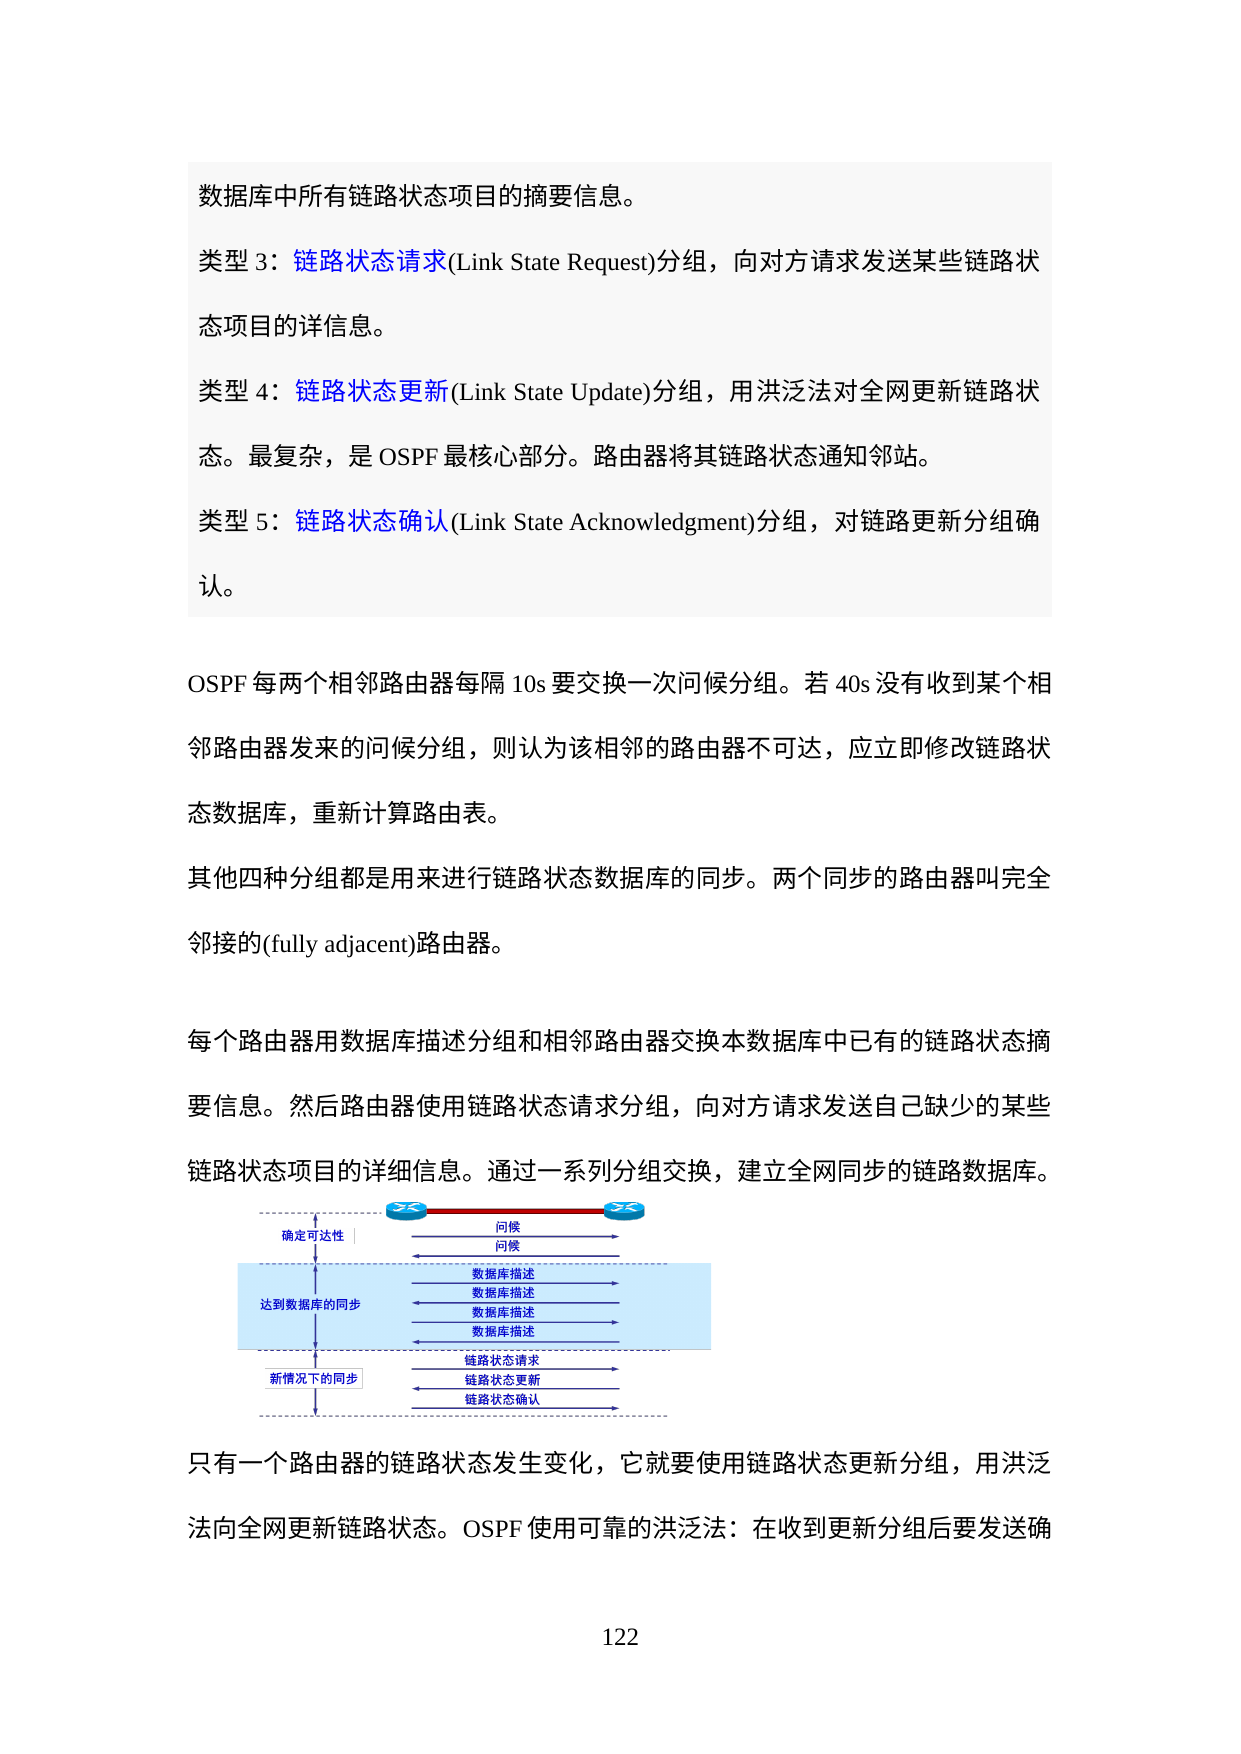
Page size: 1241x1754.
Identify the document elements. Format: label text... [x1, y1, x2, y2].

picture [237, 1202, 712, 1423]
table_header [188, 162, 1052, 617]
text OSPF每两个相邻路由器每隔10s要交换一次问候分组。若40s没有收到某个相邻路由器发来的问候分组，则认为该相邻的路由器不可达，应立即修改链路状态数据库，重新计算路由表。 [187, 649, 1053, 844]
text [187, 1429, 1053, 1559]
text 其他四种分组都是用来进行链路状态数据库的同步。两个同步的路由器叫完全邻接的(fully adjacent)路由器。 [187, 844, 1053, 974]
text 每个路由器用数据库描述分组和相邻路由器交换本数据库中已有的链路状态摘要信息。然后路由器使用链路状态请求分组，向对方请求发送自己缺少的某些链路状态项目的详细信息。通过一系列分组交换，建立全网同步的链路数据库。 [187, 1007, 1053, 1202]
